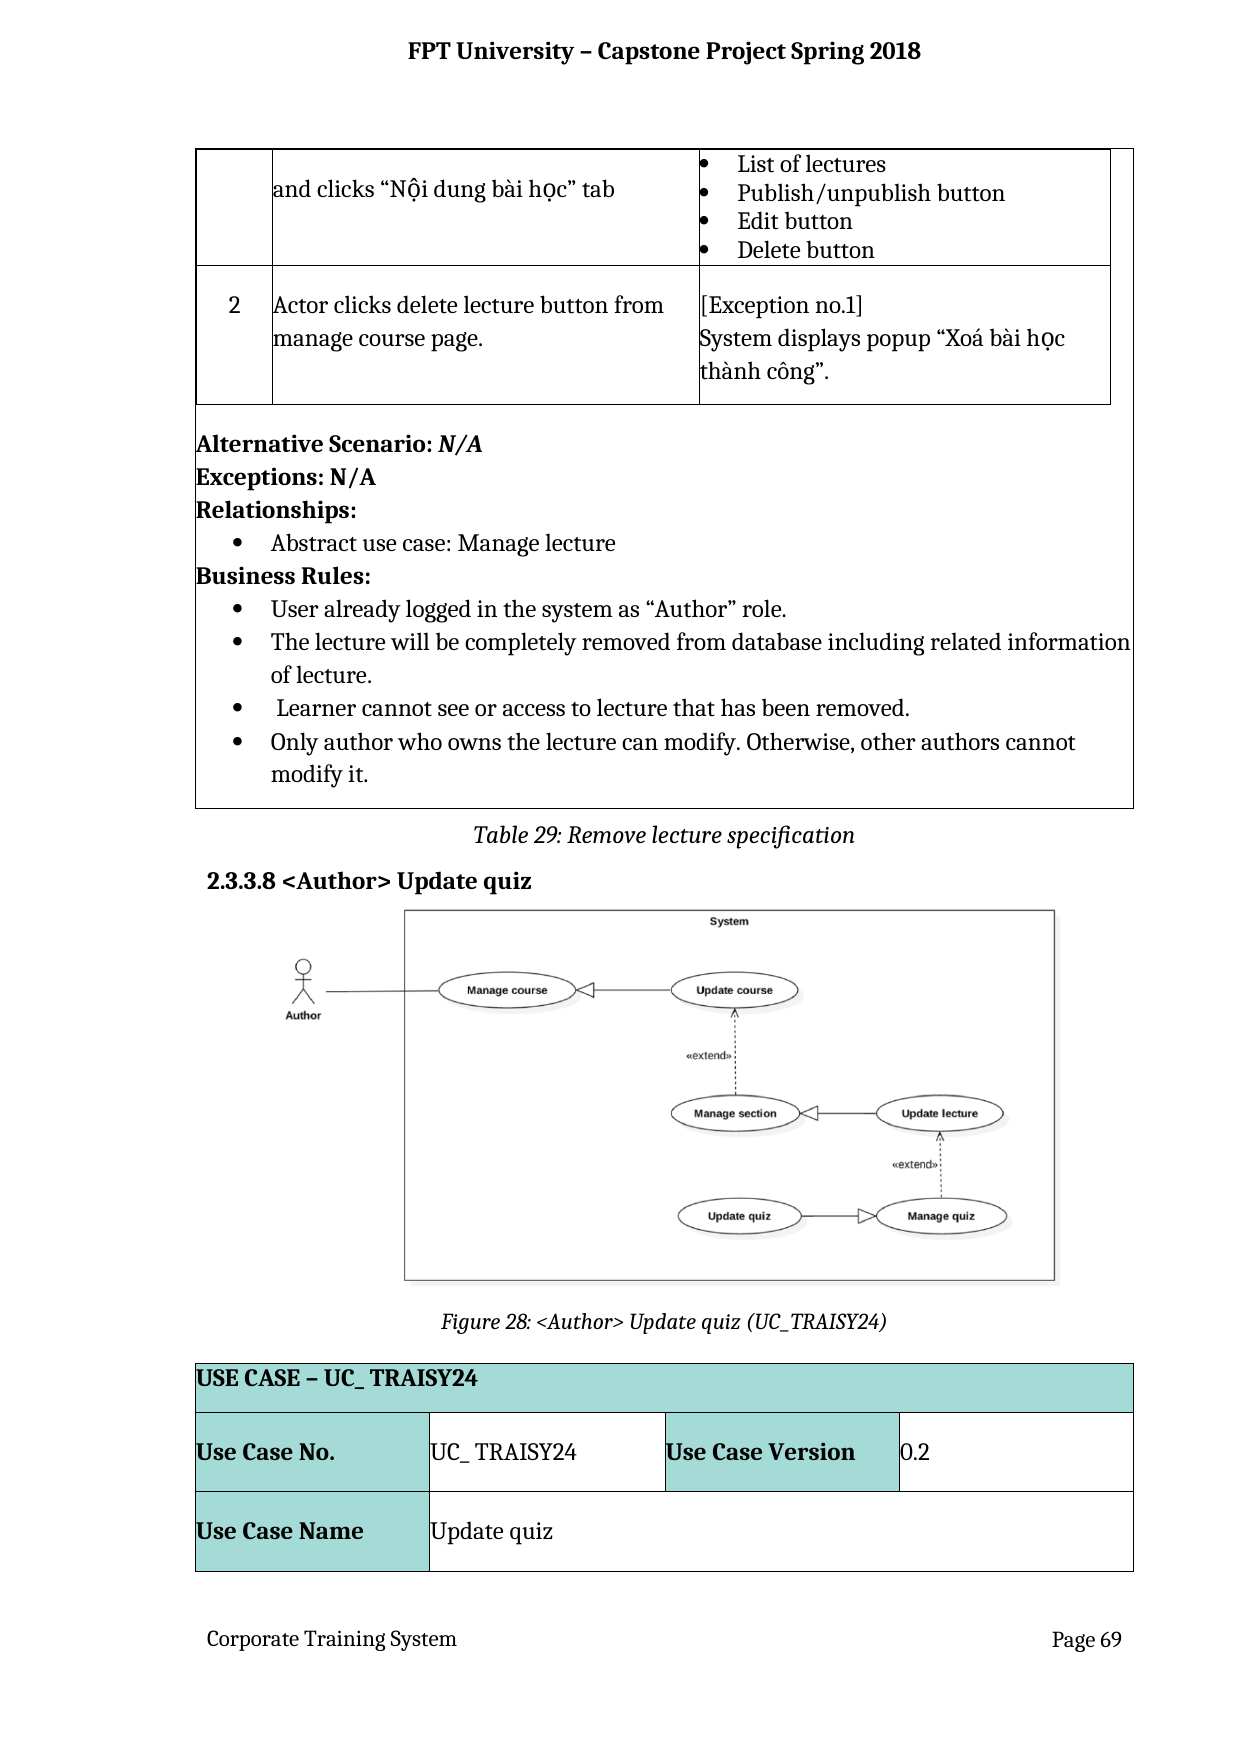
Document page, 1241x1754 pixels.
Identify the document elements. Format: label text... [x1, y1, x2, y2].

text 2.3.3.8 <Author> Update quiz [207, 867, 1122, 896]
table_cell UC_ TRAISY24 [430, 1413, 665, 1491]
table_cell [196, 149, 1133, 808]
table_cell Use Case Version [666, 1413, 899, 1491]
table_header USE CASE – UC_ TRAISY24 [196, 1364, 1133, 1412]
picture [266, 899, 1063, 1291]
table_cell Update quiz [430, 1492, 1133, 1571]
table_cell Use Case Name [196, 1492, 429, 1571]
table_cell Use Case No. [196, 1413, 429, 1491]
text Figure 28: <Author> Update quiz (UC_TRAISY24) [207, 1309, 1122, 1336]
table_cell 0.2 [900, 1413, 1133, 1491]
